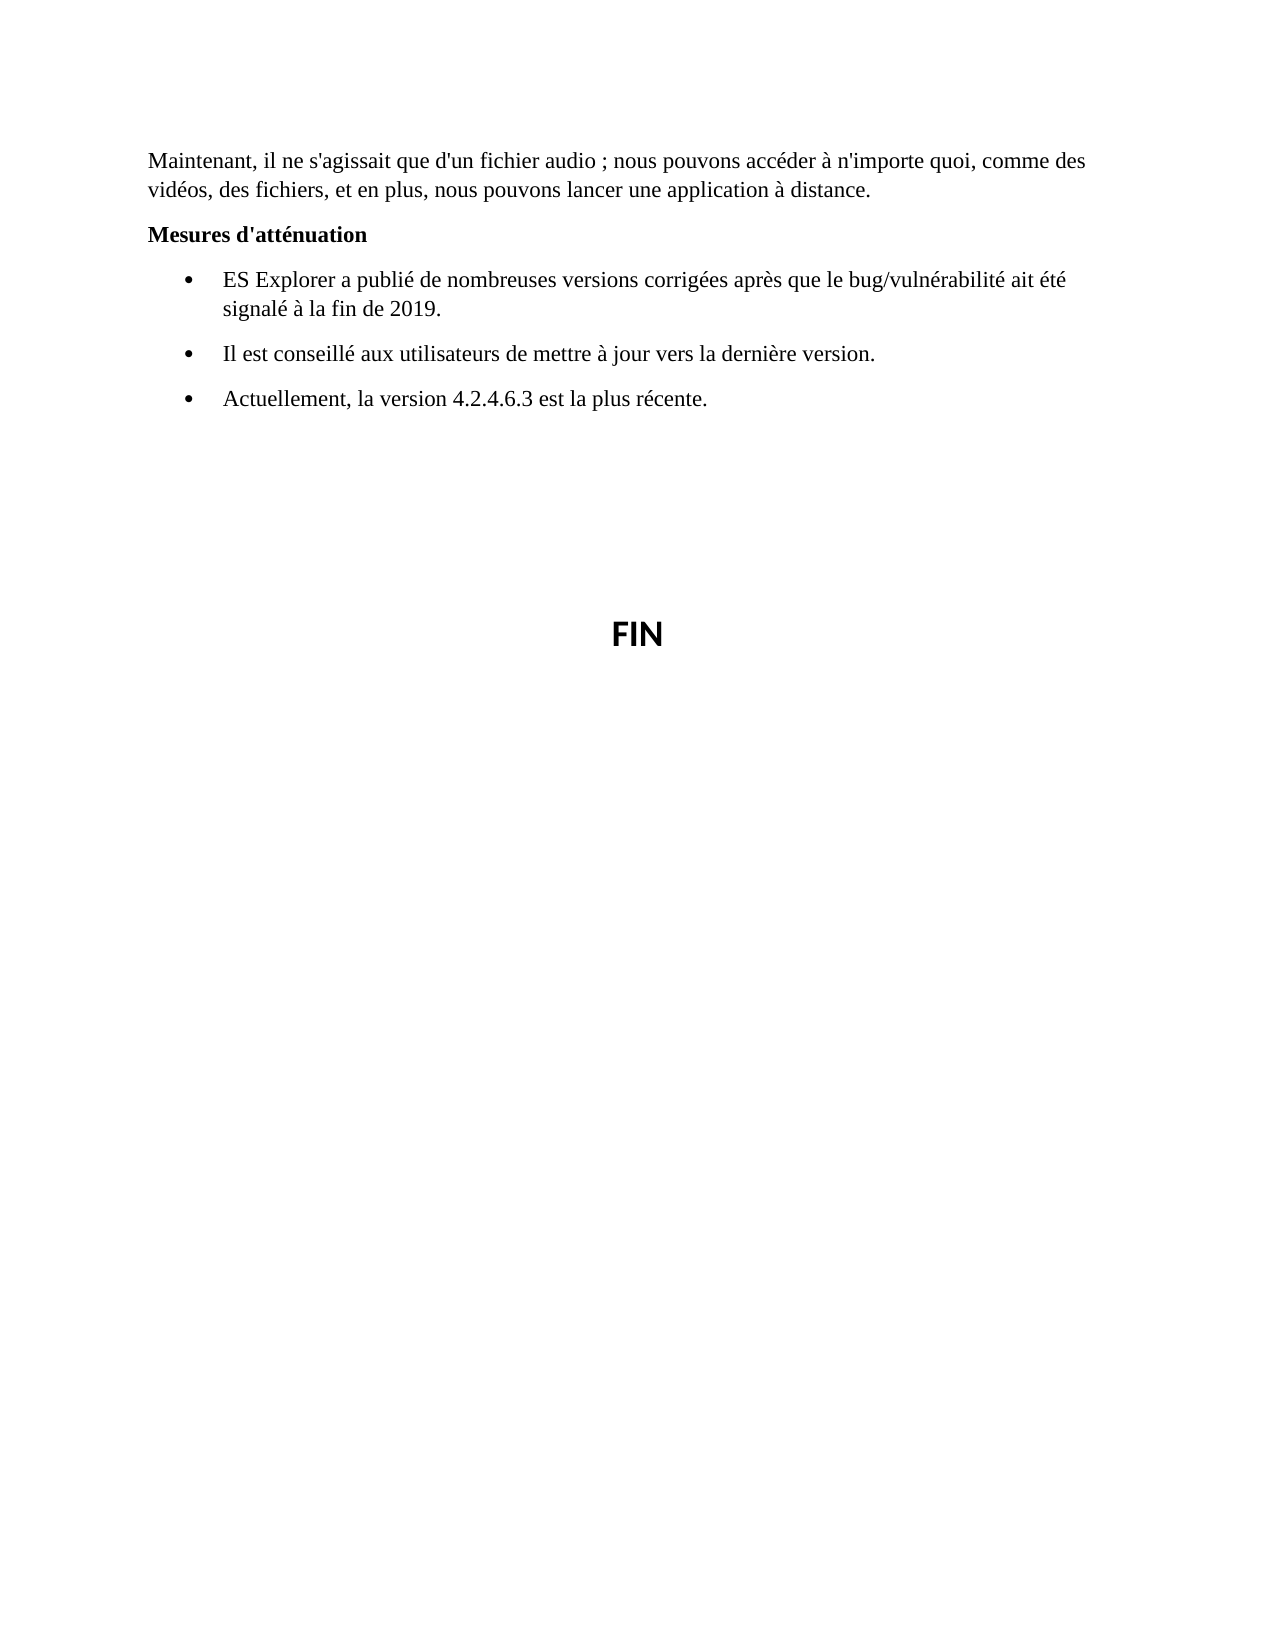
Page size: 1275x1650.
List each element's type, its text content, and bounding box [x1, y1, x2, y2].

list Il est conseillé aux utilisateurs de mettre à jour vers la dernière version. [185, 340, 1127, 366]
list ES Explorer a publié de nombreuses versions corrigées après que le bug/vulnérabilité ait été signalé à la fin de 2019. [185, 266, 1127, 321]
text Maintenant, il ne s'agissait que d'un fichier audio ; nous pouvons accéder à n'importe quoi, comme des vidéos, des fichiers, et en plus, nous pouvons lancer une application à distance. [148, 148, 1127, 202]
list Actuellement, la version 4.2.4.6.3 est la plus récente. [185, 385, 1127, 411]
text FIN [148, 610, 1127, 656]
text Mesures d'atténuation [148, 221, 1127, 247]
